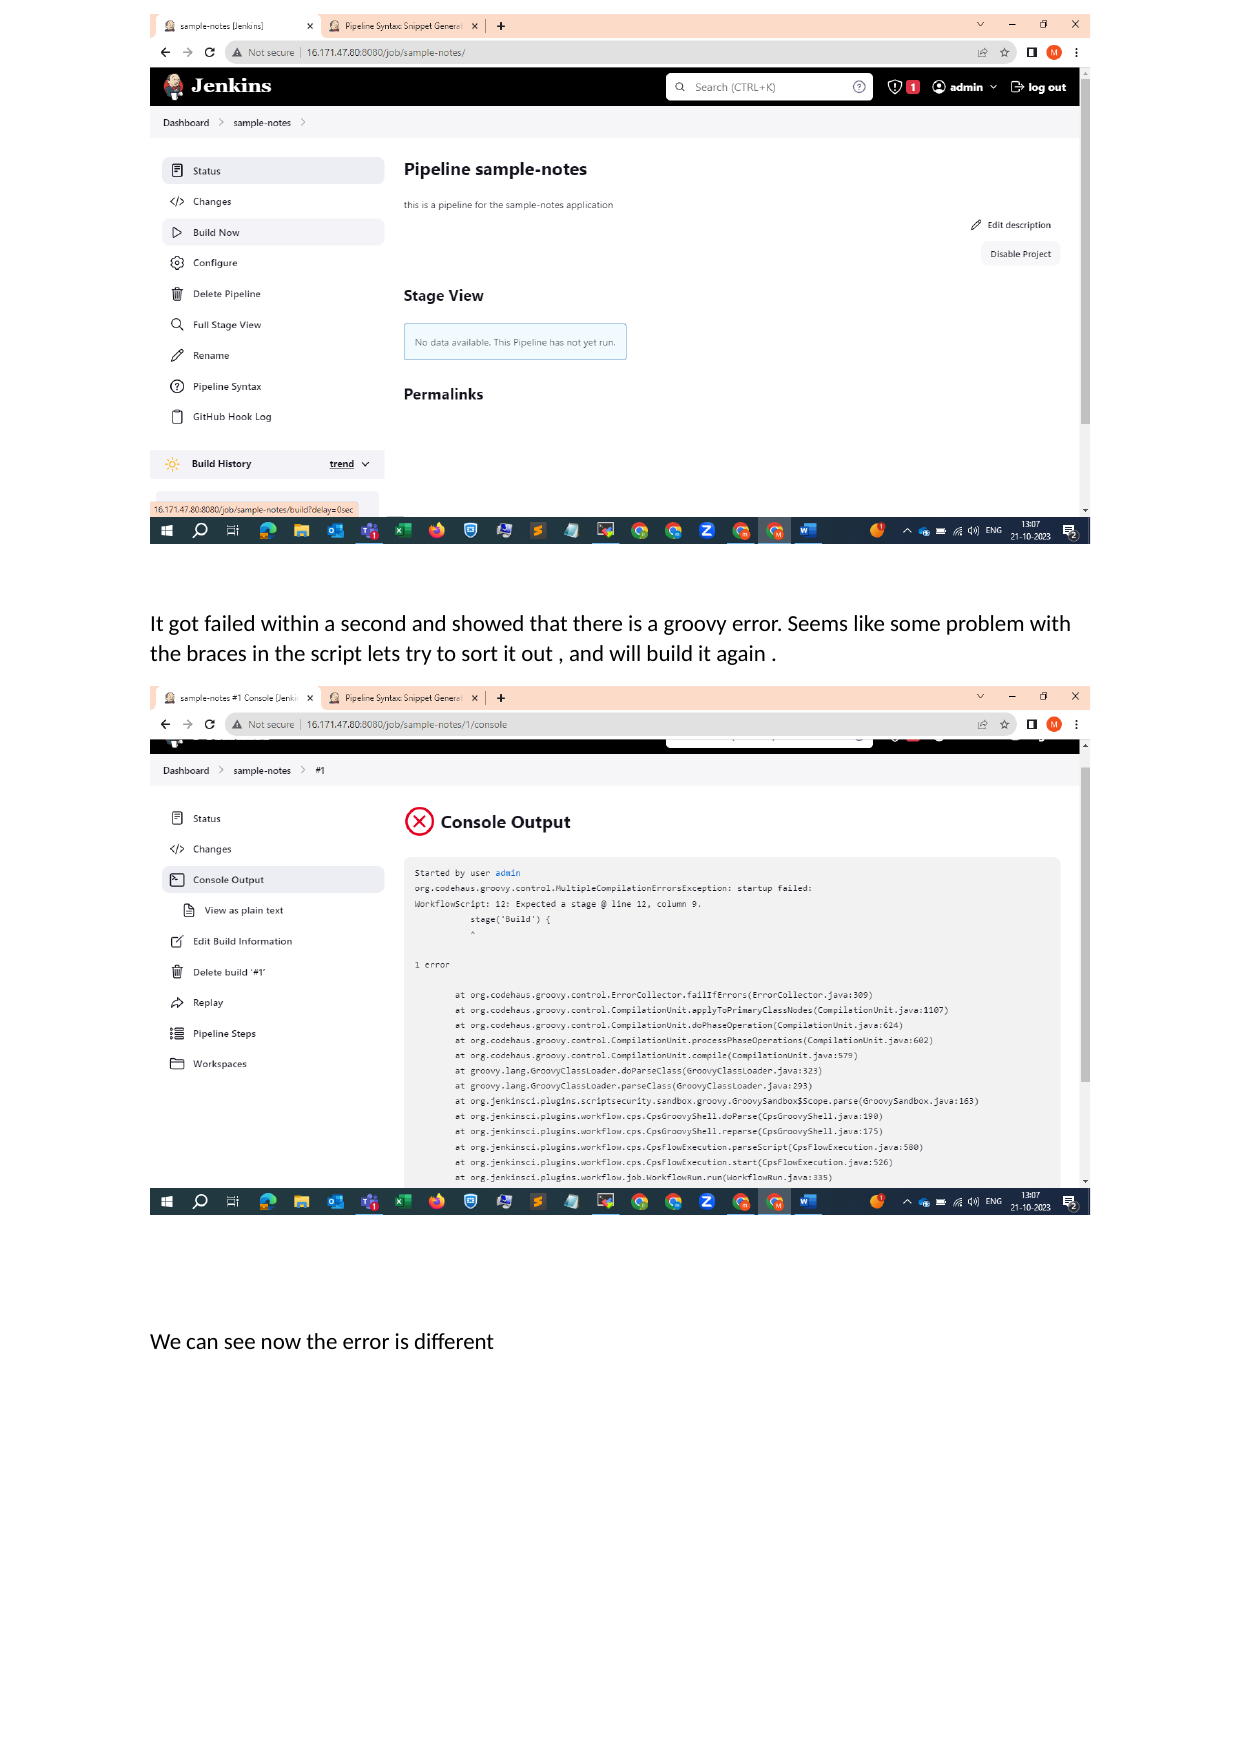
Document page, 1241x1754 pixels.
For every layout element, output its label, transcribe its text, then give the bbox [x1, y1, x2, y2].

picture [150, 14, 1091, 544]
picture [150, 686, 1091, 1215]
text We can see now the error is different [150, 1327, 1090, 1356]
text It got failed within a second and showed that there is a groovy error. Seems like some problem with the braces in the script lets try to sort it out , and will build it again . [150, 609, 1090, 667]
